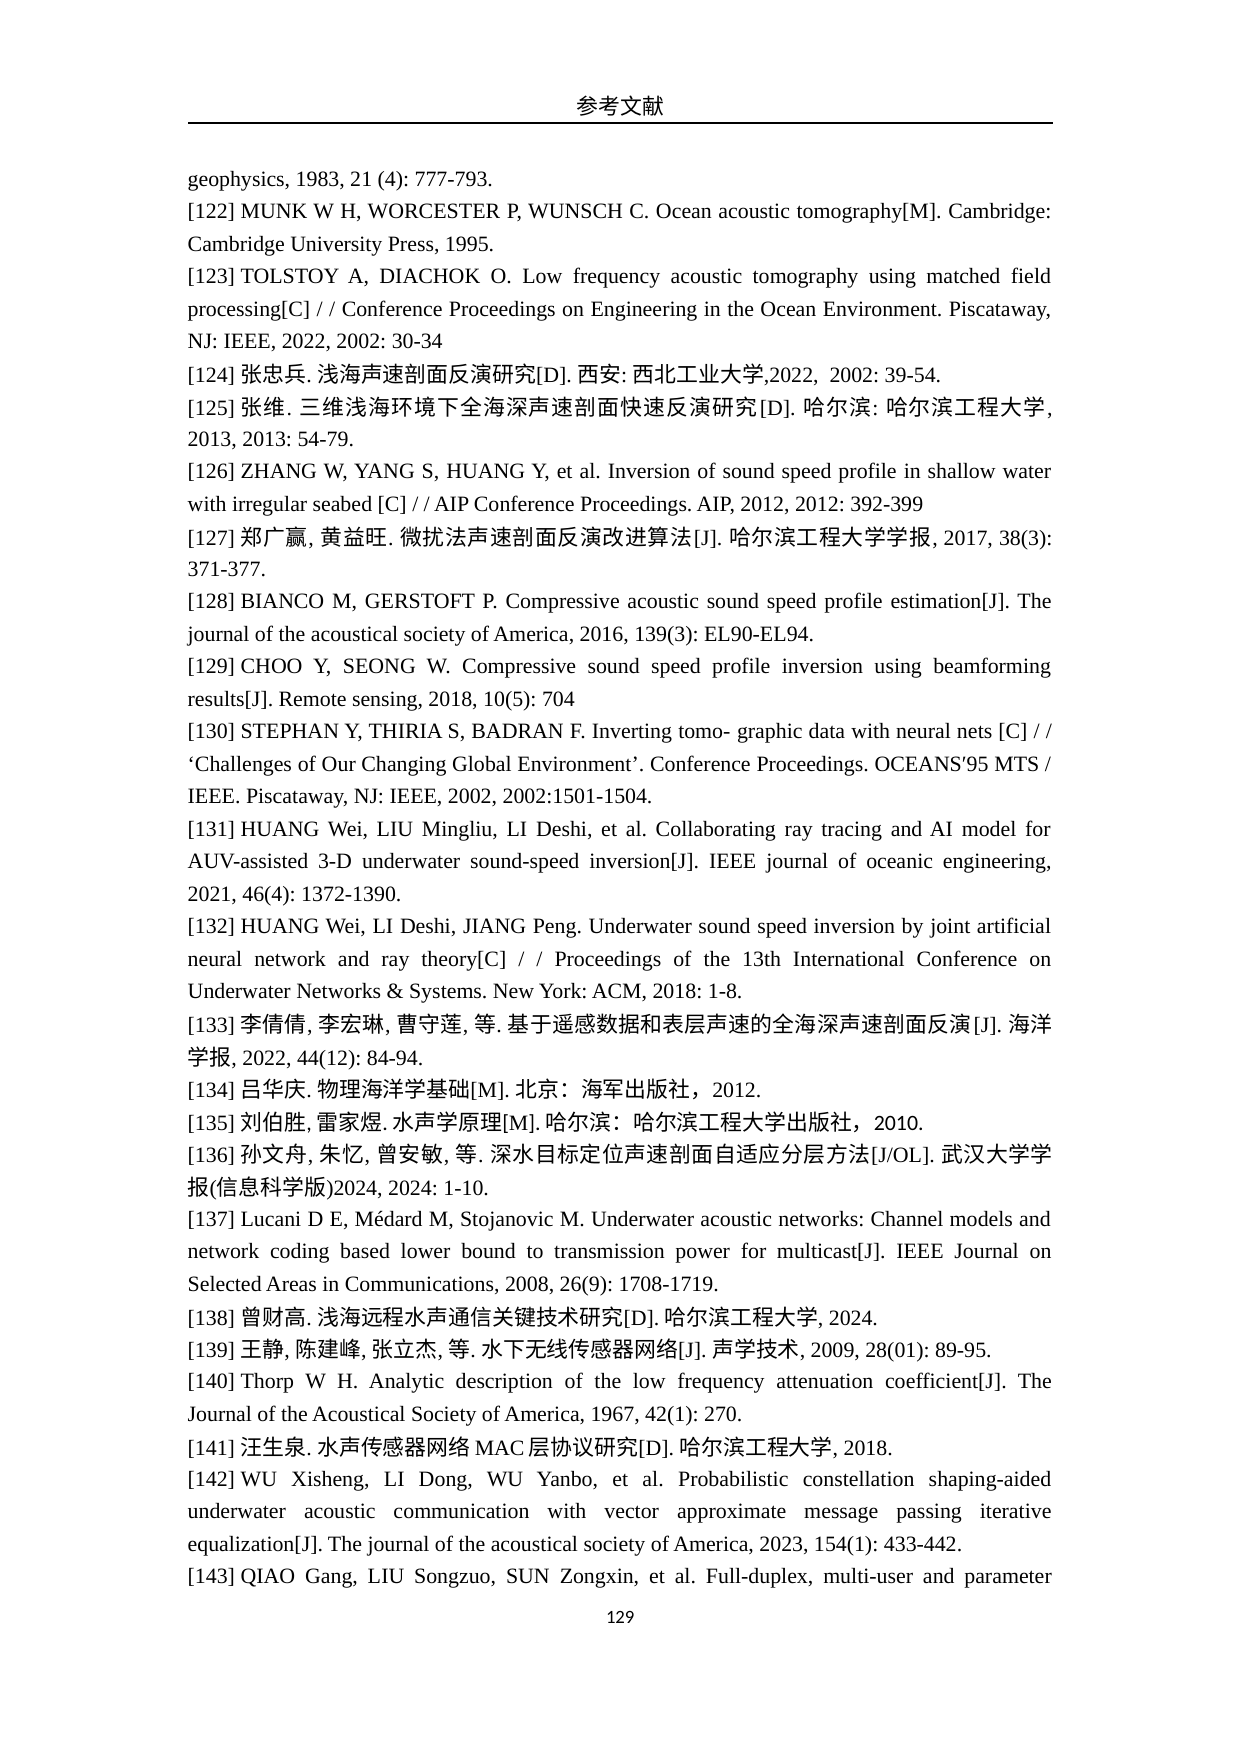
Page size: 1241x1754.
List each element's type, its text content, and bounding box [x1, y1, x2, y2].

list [187, 162, 1053, 194]
list 汪生泉. 水声传感器网络MAC层协议研究[D]. 哈尔滨工程大学, 2018. [187, 1429, 1053, 1462]
list ZHANG W, YANG S, HUANG Y, et al. Inversion of sound speed profile in shallow water with irregular seabed [C] / / AIP Conference Proceedings. AIP, 2012, 2012: 392-399 [187, 454, 1053, 519]
list HUANG Wei, LIU Mingliu, LI Deshi, et al. Collaborating ray tracing and AI model for AUV-assisted 3-D underwater sound-speed inversion[J]. IEEE journal of oceanic engineering, 2021, 46(4): 1372-1390. [187, 868, 1053, 909]
list WU Xisheng, LI Dong, WU Yanbo, et al. Probabilistic constellation shaping-aided underwater acoustic communication with vector approximate message passing iterative equalization[J]. The journal of the acoustical society of America, 2023, 154(1): 433-442. [187, 1462, 1053, 1559]
list Lucani D E, Médard M, Stojanovic M. Underwater acoustic networks: Channel models and network coding based lower bound to transmission power for multicast[J]. IEEE Journal on Selected Areas in Communications, 2008, 26(9): 1708-1719. [187, 1202, 1053, 1299]
list 郑广赢, 黄益旺. 微扰法声速剖面反演改进算法[J]. 哈尔滨工程大学学报, 2017, 38(3): 371-377. [187, 519, 1053, 584]
list MUNK W H, WORCESTER P, WUNSCH C. Ocean acoustic tomography[M]. Cambridge: Cambridge University Press, 1995. [187, 194, 1053, 259]
list TOLSTOY A, DIACHOK O. Low frequency acoustic tomography using matched field processing[C] / / Conference Proceedings on Engineering in the Ocean Environment. Piscataway, NJ: IEEE, 2022, 2002: 30-34 [187, 259, 1053, 320]
list HUANG Wei, LI Deshi, JIANG Peng. Underwater sound speed inversion by joint artificial neural network and ray theory[C] / / Proceedings of the 13th International Conference on Underwater Networks & Systems. New York: ACM, 2018: 1-8. [187, 909, 1053, 1007]
list 孙文舟, 朱忆, 曾安敏, 等. 深水目标定位声速剖面自适应分层方法[J/OL]. 武汉大学学报(信息科学版)2024, 2024: 1-10. [187, 1137, 1053, 1202]
list 刘伯胜, 雷家煜. 水声学原理[M]. 哈尔滨：哈尔滨工程大学出版社，2010. [187, 1104, 1053, 1137]
list 张维. 三维浅海环境下全海深声速剖面快速反演研究[D]. 哈尔滨: 哈尔滨工程大学, 2013, 2013: 54-79. [187, 389, 1053, 454]
list TOLSTOY A, DIACHOK O. Low frequency acoustic tomography using matched field processing[C] / / Conference Proceedings on Engineering in the Ocean Environment. Piscataway, NJ: IEEE, 2022, 2002: 30-34 [187, 321, 1053, 357]
list 曾财高. 浅海远程水声通信关键技术研究[D]. 哈尔滨工程大学, 2024. [187, 1299, 1053, 1332]
list 张忠兵. 浅海声速剖面反演研究[D]. 西安: 西北工业大学,2022, 2002: 39-54. [187, 357, 1053, 389]
list 吕华庆. 物理海洋学基础[M]. 北京：海军出版社，2012. [187, 1072, 1053, 1104]
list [187, 1559, 1053, 1592]
list STEPHAN Y, THIRIA S, BADRAN F. Inverting tomo- graphic data with neural nets [C] / / ‘Challenges of Our Changing Global Environment’. Conference Proceedings. OCEANS′95 MTS / IEEE. Piscataway, NJ: IEEE, 2002, 2002:1501-1504. [187, 714, 1053, 812]
list Thorp W H. Analytic description of the low frequency attenuation coefficient[J]. The Journal of the Acoustical Society of America, 1967, 42(1): 270. [187, 1364, 1053, 1429]
list 李倩倩, 李宏琳, 曹守莲, 等. 基于遥感数据和表层声速的全海深声速剖面反演[J]. 海洋学报, 2022, 44(12): 84-94. [187, 1007, 1053, 1072]
list HUANG Wei, LIU Mingliu, LI Deshi, et al. Collaborating ray tracing and AI model for AUV-assisted 3-D underwater sound-speed inversion[J]. IEEE journal of oceanic engineering, 2021, 46(4): 1372-1390. [187, 812, 1053, 867]
list CHOO Y, SEONG W. Compressive sound speed profile inversion using beamforming results[J]. Remote sensing, 2018, 10(5): 704 [187, 649, 1053, 714]
list BIANCO M, GERSTOFT P. Compressive acoustic sound speed profile estimation[J]. The journal of the acoustical society of America, 2016, 139(3): EL90-EL94. [187, 584, 1053, 649]
list 王静, 陈建峰, 张立杰, 等. 水下无线传感器网络[J]. 声学技术, 2009, 28(01): 89-95. [187, 1332, 1053, 1364]
